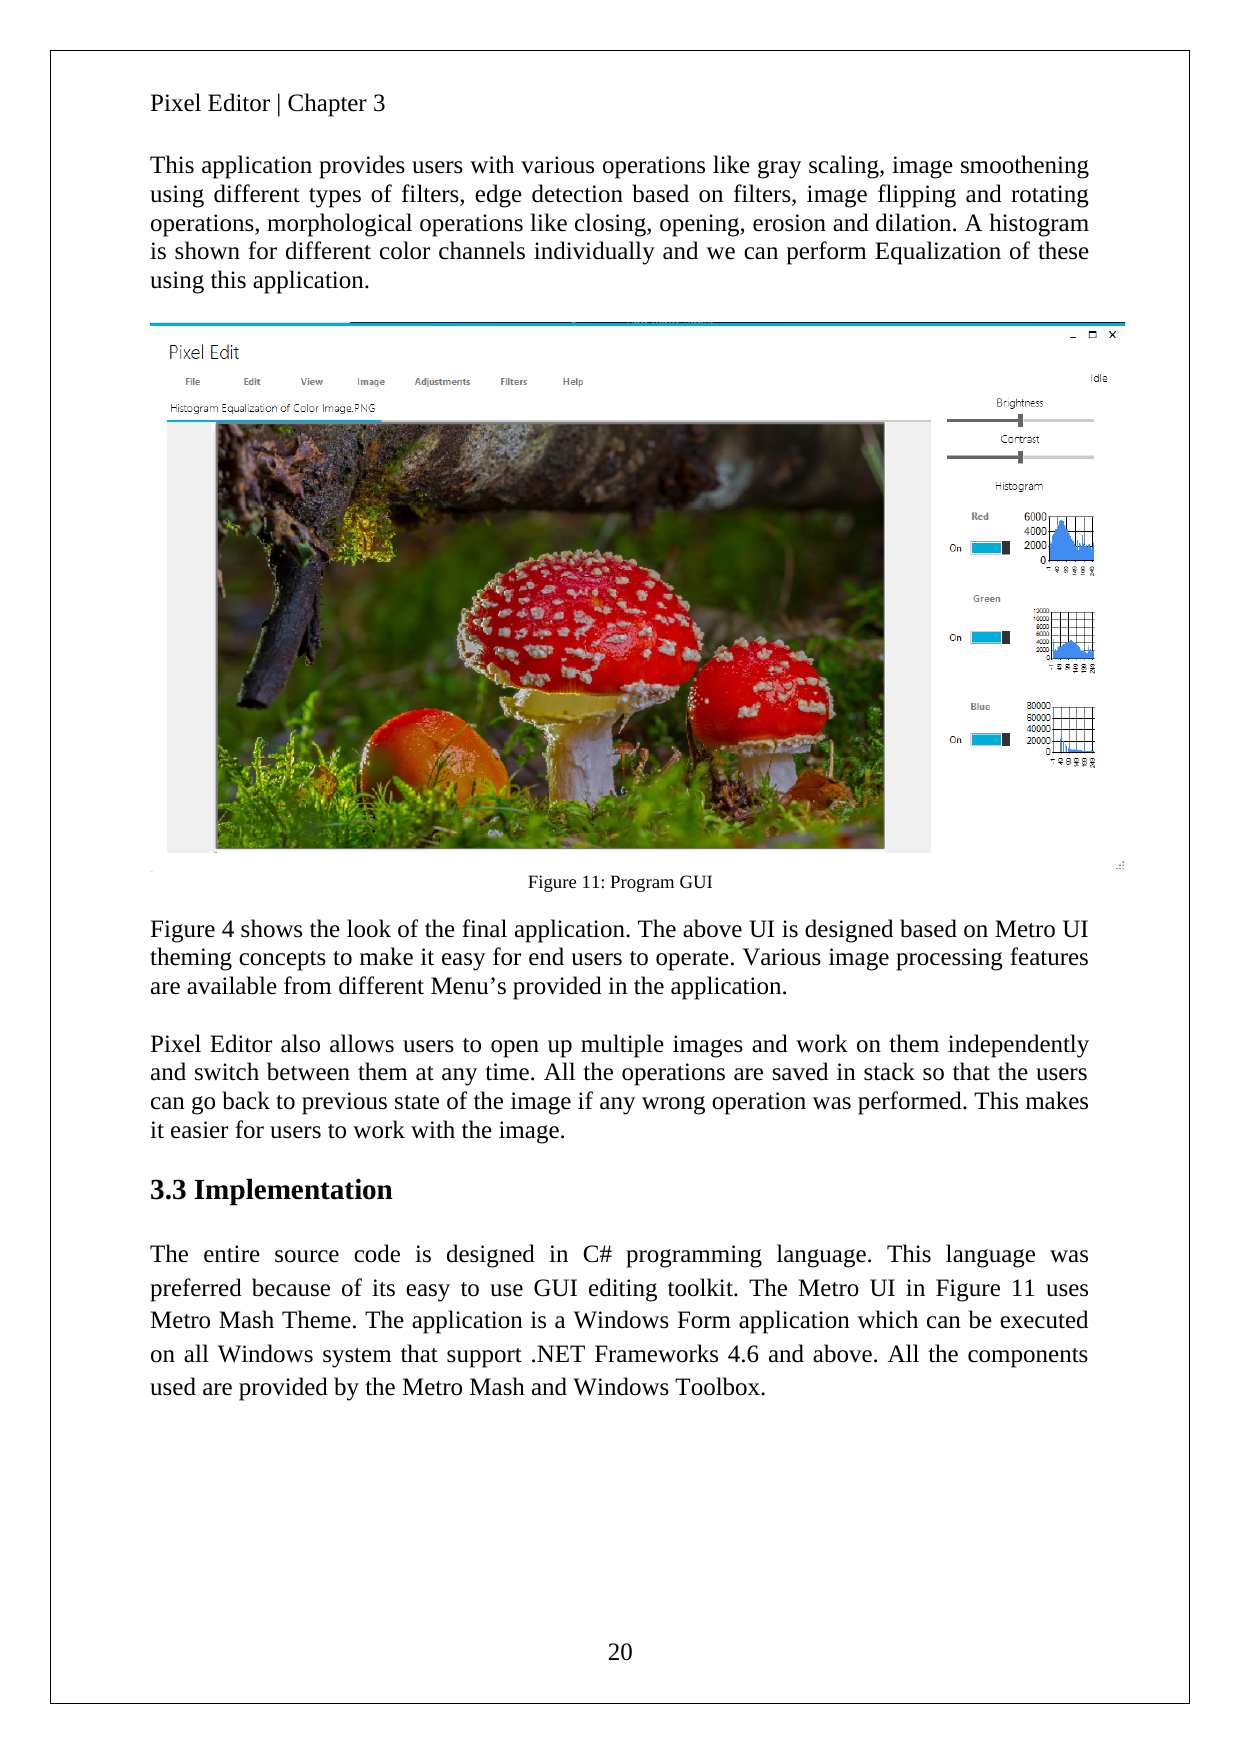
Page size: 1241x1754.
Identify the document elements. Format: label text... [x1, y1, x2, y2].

text Figure 4 shows the look of the final application. The above UI is designed based on Metro UI theming concepts to make it easy for end users to operate. Various image processing features are available from different Menu’s provided in the application. [150, 914, 1090, 1000]
text This application provides users with various operations like gray scaling, image smoothening using different types of filters, edge detection based on filters, image flipping and rotating operations, morphological operations like closing, opening, erosion and dilation. A histogram is shown for different color channels individually and we can perform Equalization of these using this application. [150, 150, 1090, 294]
text 3.3 Implementation [150, 1172, 1090, 1206]
text The entire source code is designed in C# programming language. This language was preferred because of its easy to use GUI editing toolkit. The Metro UI in Figure 11 uses Metro Mash Theme. The application is a Windows Form application which can be executed on all Windows system that support .NET Frameworks 4.6 and above. All the components used are provided by the Metro Mash and Windows Toolbox. [150, 1239, 1090, 1400]
text Pixel Editor also allows users to open up multiple images and work on them independently and switch between them at any time. All the operations are saved in stack so that the users can go back to previous state of the image if any wrong operation was performed. This makes it easier for users to work with the image. [150, 1029, 1090, 1144]
picture [150, 327, 1125, 872]
